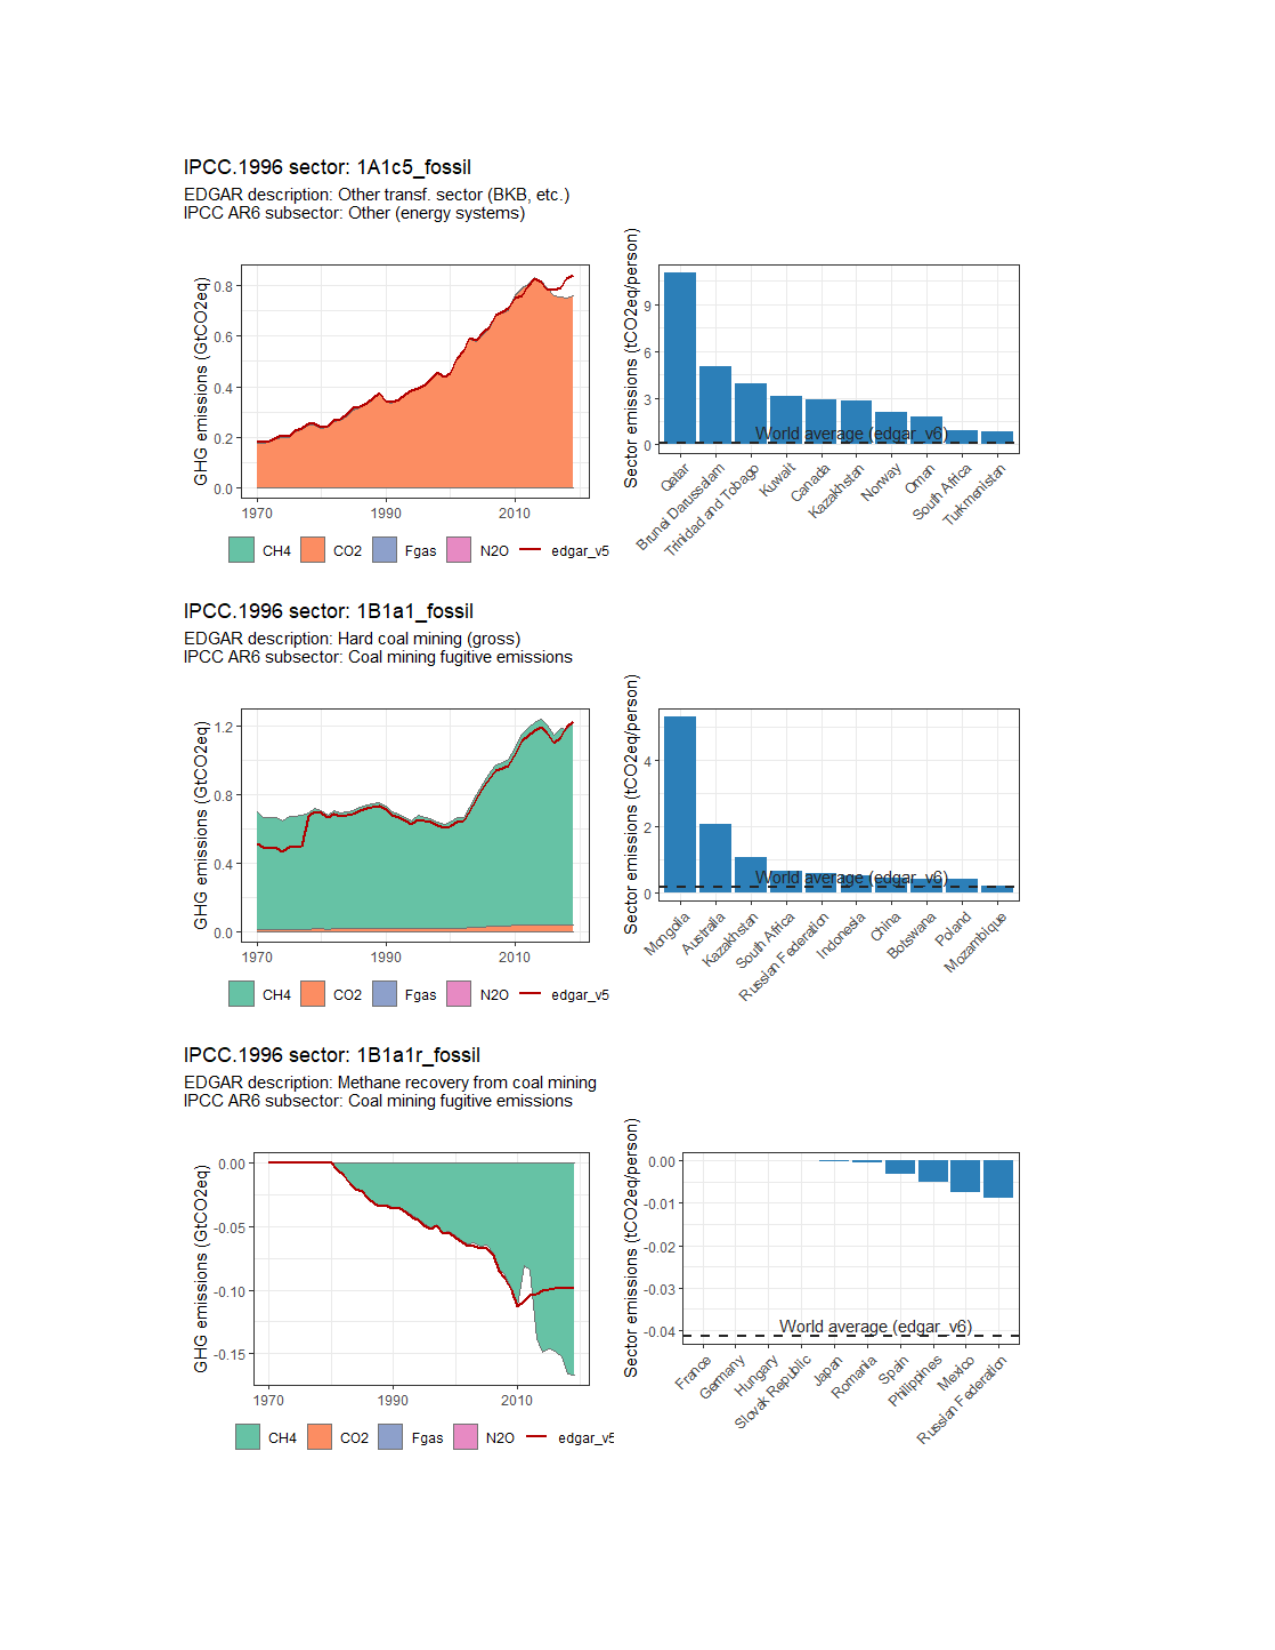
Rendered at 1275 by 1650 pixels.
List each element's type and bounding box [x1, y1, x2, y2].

picture [168, 593, 1044, 1032]
picture [168, 150, 1044, 588]
picture [168, 1037, 1044, 1475]
